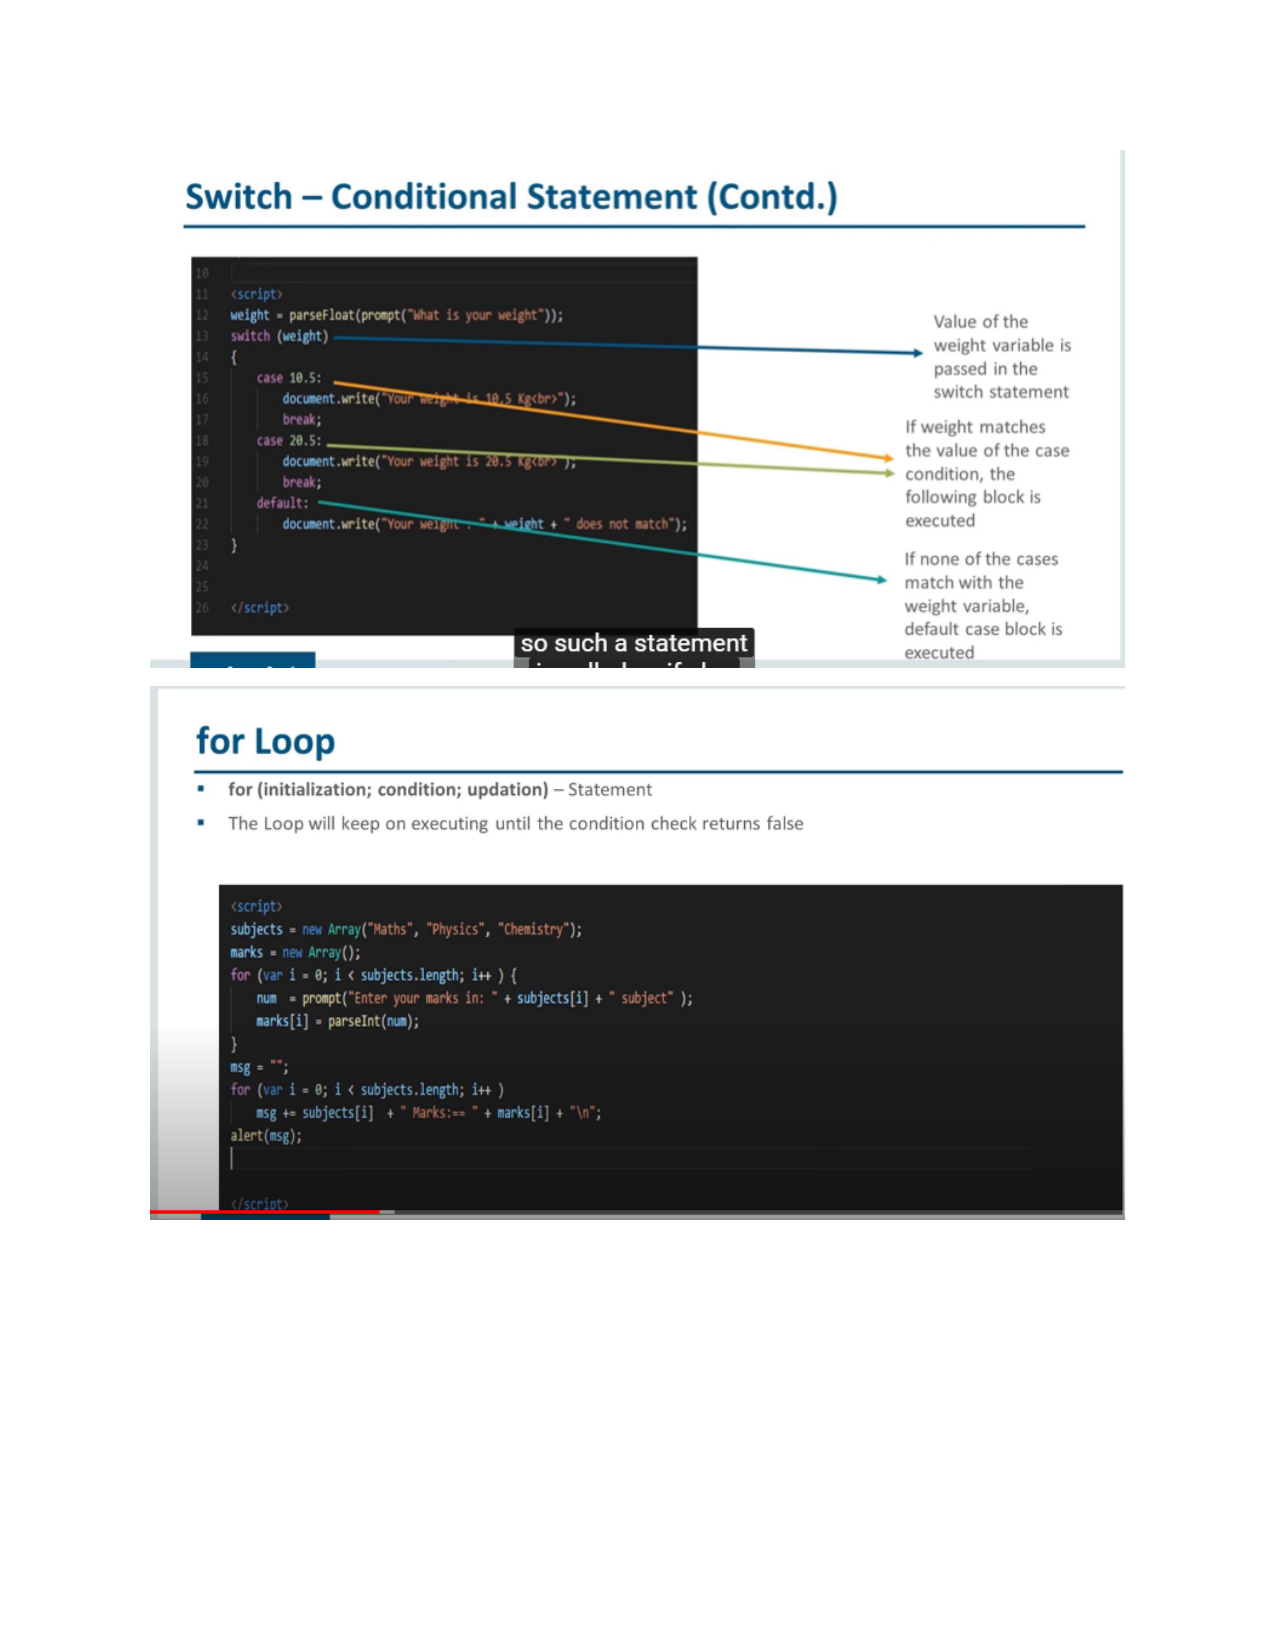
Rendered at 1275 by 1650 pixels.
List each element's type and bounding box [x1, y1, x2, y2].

picture [150, 150, 1125, 668]
picture [150, 686, 1125, 1220]
